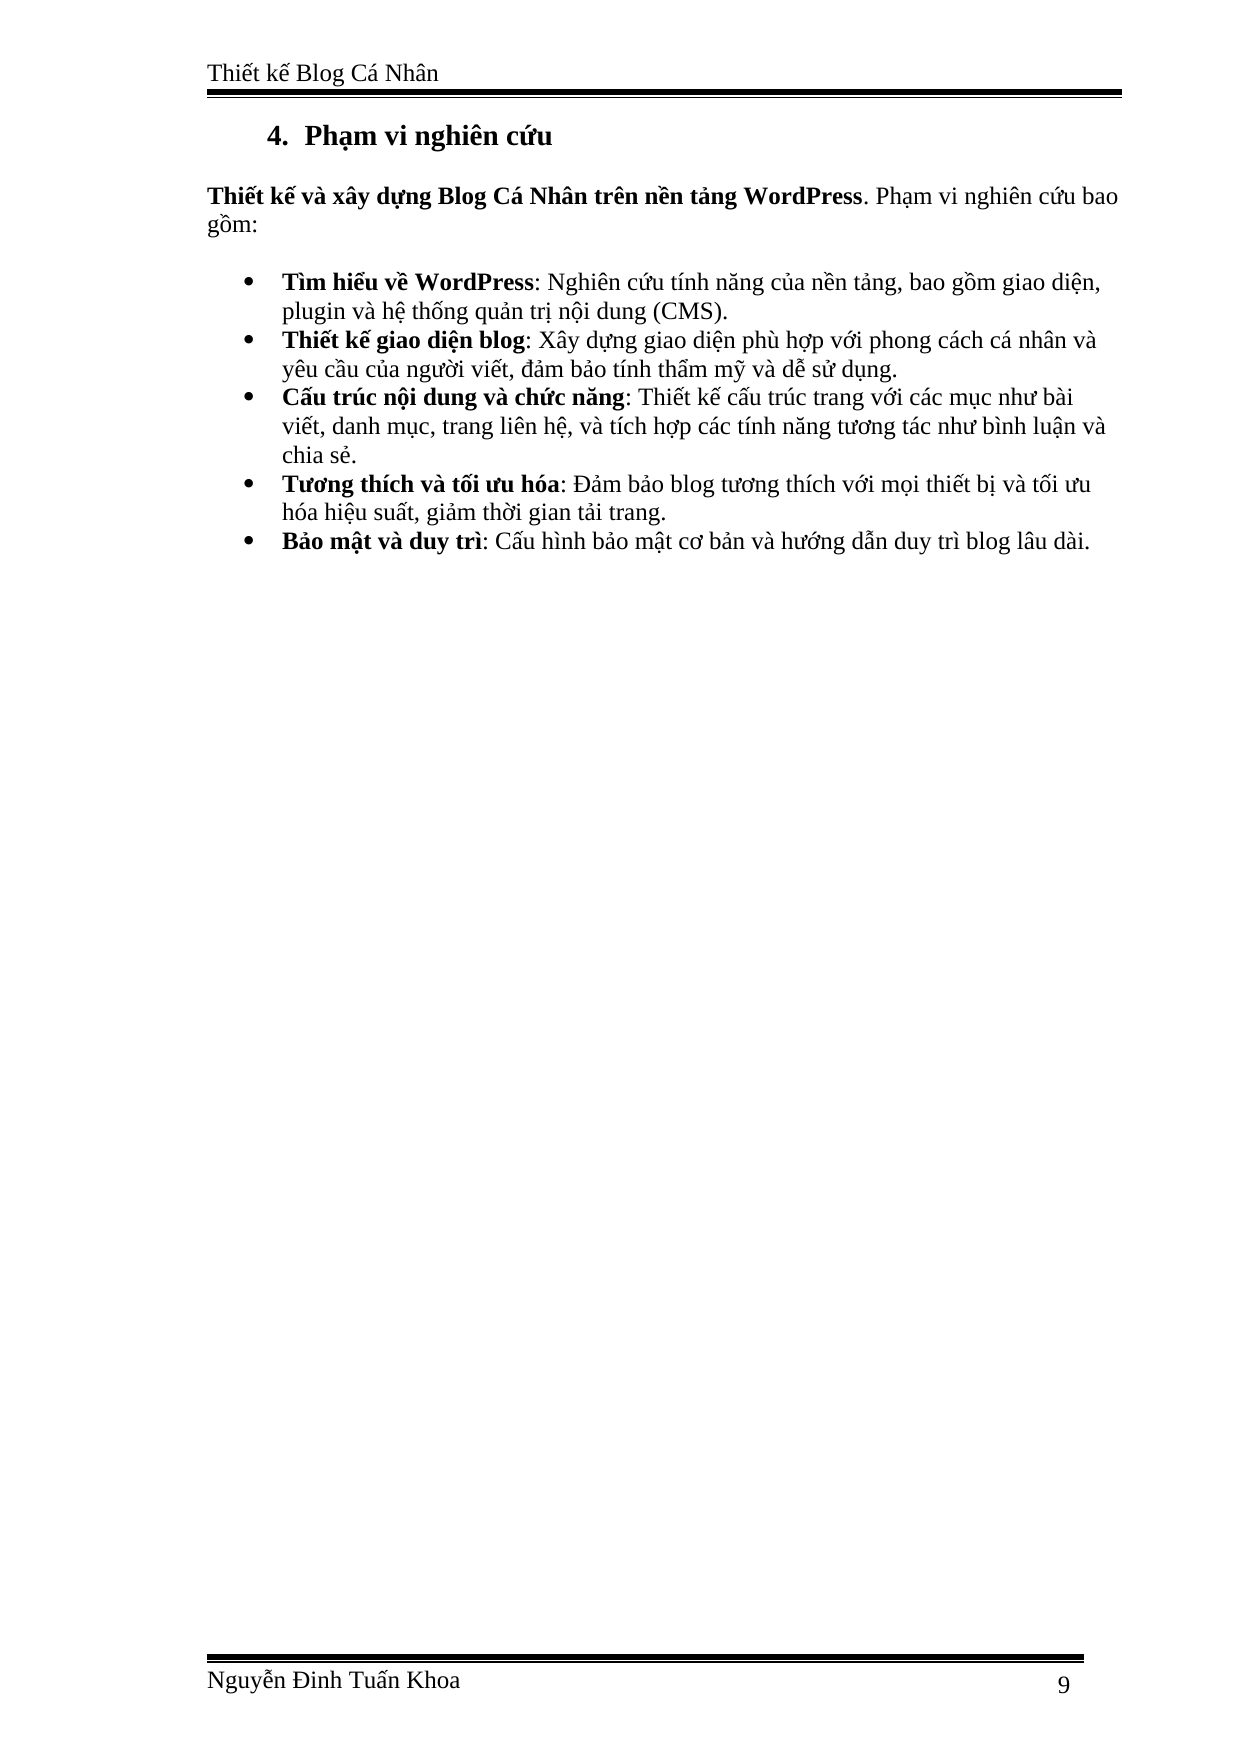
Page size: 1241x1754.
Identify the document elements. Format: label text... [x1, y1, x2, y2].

list Tìm hiểu về WordPress: Nghiên cứu tính năng của nền tảng, bao gồm giao diện, plugin và hệ thống quản trị nội dung (CMS). [244, 267, 1122, 325]
list Thiết kế giao diện blog: Xây dựng giao diện phù hợp với phong cách cá nhân và yêu cầu của người viết, đảm bảo tính thẩm mỹ và dễ sử dụng. [244, 325, 1122, 382]
list Bảo mật và duy trì: Cấu hình bảo mật cơ bản và hướng dẫn duy trì blog lâu dài. [244, 526, 1122, 555]
text Thiết kế và xây dựng Blog Cá Nhân trên nền tảng WordPress. Phạm vi nghiên cứu bao gồm: [207, 181, 1122, 238]
subtitle Phạm vi nghiên cứu [267, 118, 1122, 152]
list Tương thích và tối ưu hóa: Đảm bảo blog tương thích với mọi thiết bị và tối ưu hóa hiệu suất, giảm thời gian tải trang. [244, 469, 1122, 526]
list Cấu trúc nội dung và chức năng: Thiết kế cấu trúc trang với các mục như bài viết, danh mục, trang liên hệ, và tích hợp các tính năng tương tác như bình luận và chia sẻ. [244, 382, 1122, 469]
